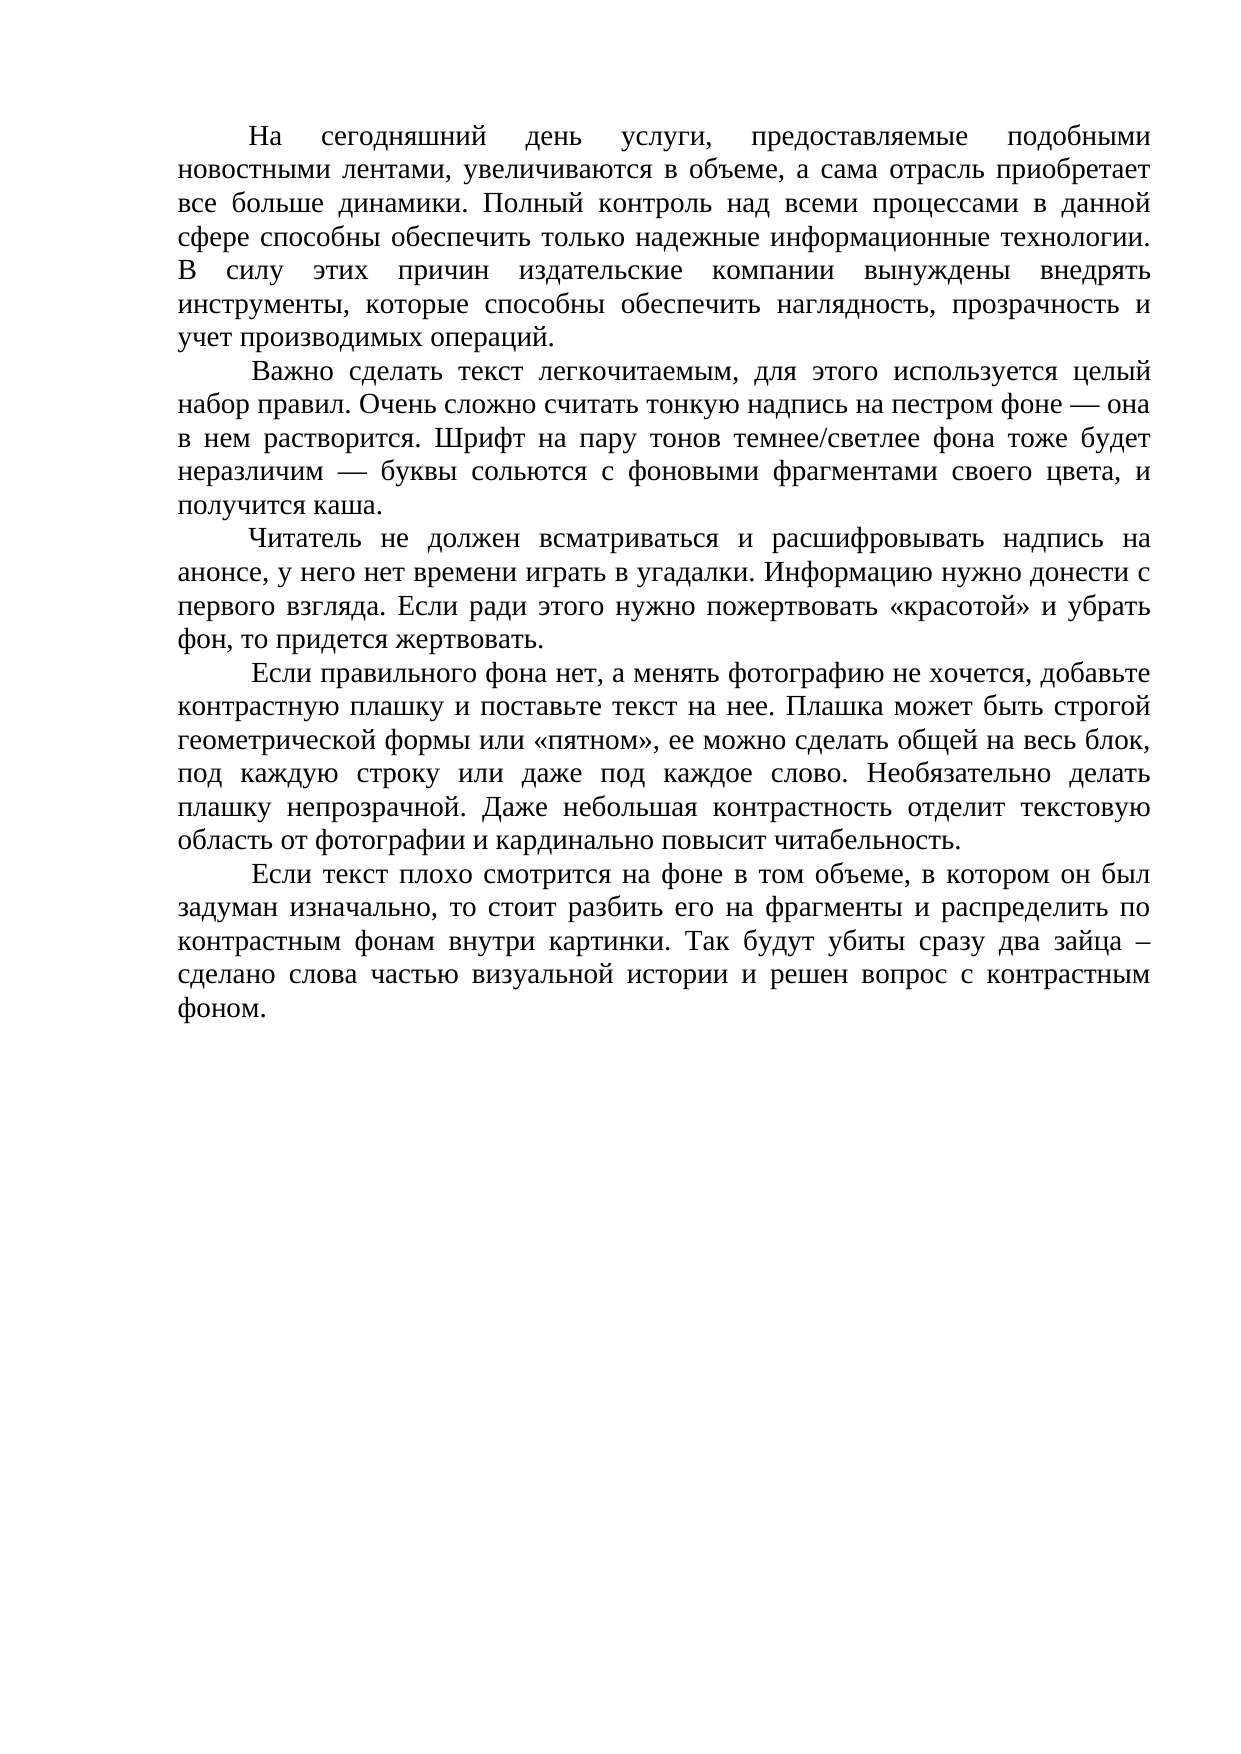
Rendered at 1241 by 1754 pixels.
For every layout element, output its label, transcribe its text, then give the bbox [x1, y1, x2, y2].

text Читатель не должен всматриваться и расшифровывать надпись на анонсе, у него нет времени играть в угадалки. Информацию нужно донести с первого взгляда. Если ради этого нужно пожертвовать «красотой» и убрать фон, то придется жертвовать. [177, 521, 1152, 655]
text На сегодняшний день услуги, предоставляемые подобными новостными лентами, увеличиваются в объеме, а сама отрасль приобретает все больше динамики. Полный контроль над всеми процессами в данной сфере способны обеспечить только надежные информационные технологии. В силу этих причин издательские компании вынуждены внедрять инструменты, которые способны обеспечить наглядность, прозрачность и учет производимых операций. [177, 118, 1152, 353]
text Если текст плохо смотрится на фоне в том объеме, в котором он был задуман изначально, то стоит разбить его на фрагменты и распределить по контрастным фонам внутри картинки. Так будут убиты сразу два зайца – сделано слова частью визуальной истории и решен вопрос с контрастным фоном. [177, 856, 1152, 1024]
text Важно сделать текст легкочитаемым, для этого используется целый набор правил. Очень сложно считать тонкую надпись на пестром фоне — она в нем растворится. Шрифт на пару тонов темнее/светлее фона тоже будет неразличим — буквы сольются с фоновыми фрагментами своего цвета, и получится каша. [177, 353, 1152, 521]
text Если правильного фона нет, а менять фотографию не хочется, добавьте контрастную плашку и поставьте текст на нее. Плашка может быть строгой геометрической формы или «пятном», ее можно сделать общей на весь блок, под каждую строку или даже под каждое слово. Необязательно делать плашку непрозрачной. Даже небольшая контрастность отделит текстовую область от фотографии и кардинально повысит читабельность. [177, 655, 1152, 856]
